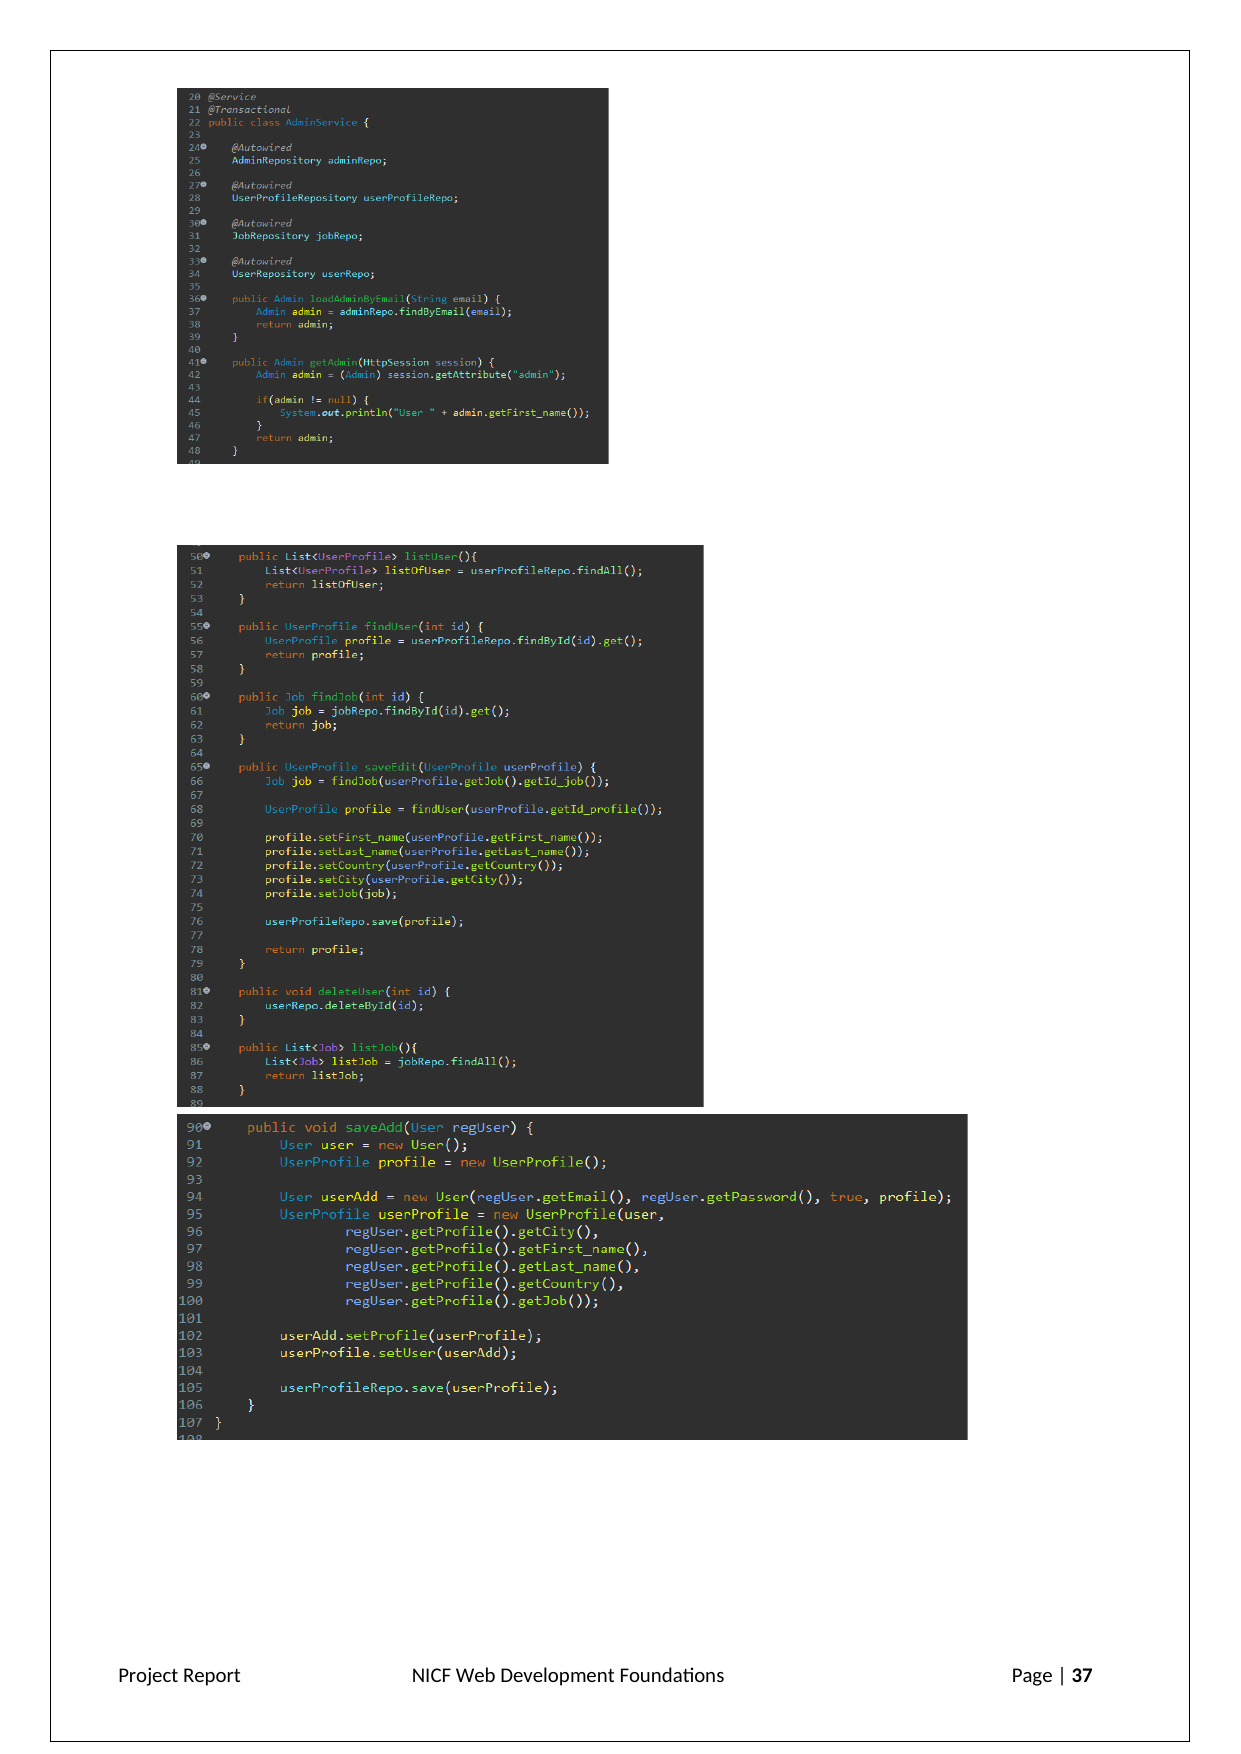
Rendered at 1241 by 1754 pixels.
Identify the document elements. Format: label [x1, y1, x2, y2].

picture [177, 88, 609, 464]
picture [177, 1114, 968, 1440]
picture [177, 545, 704, 1107]
